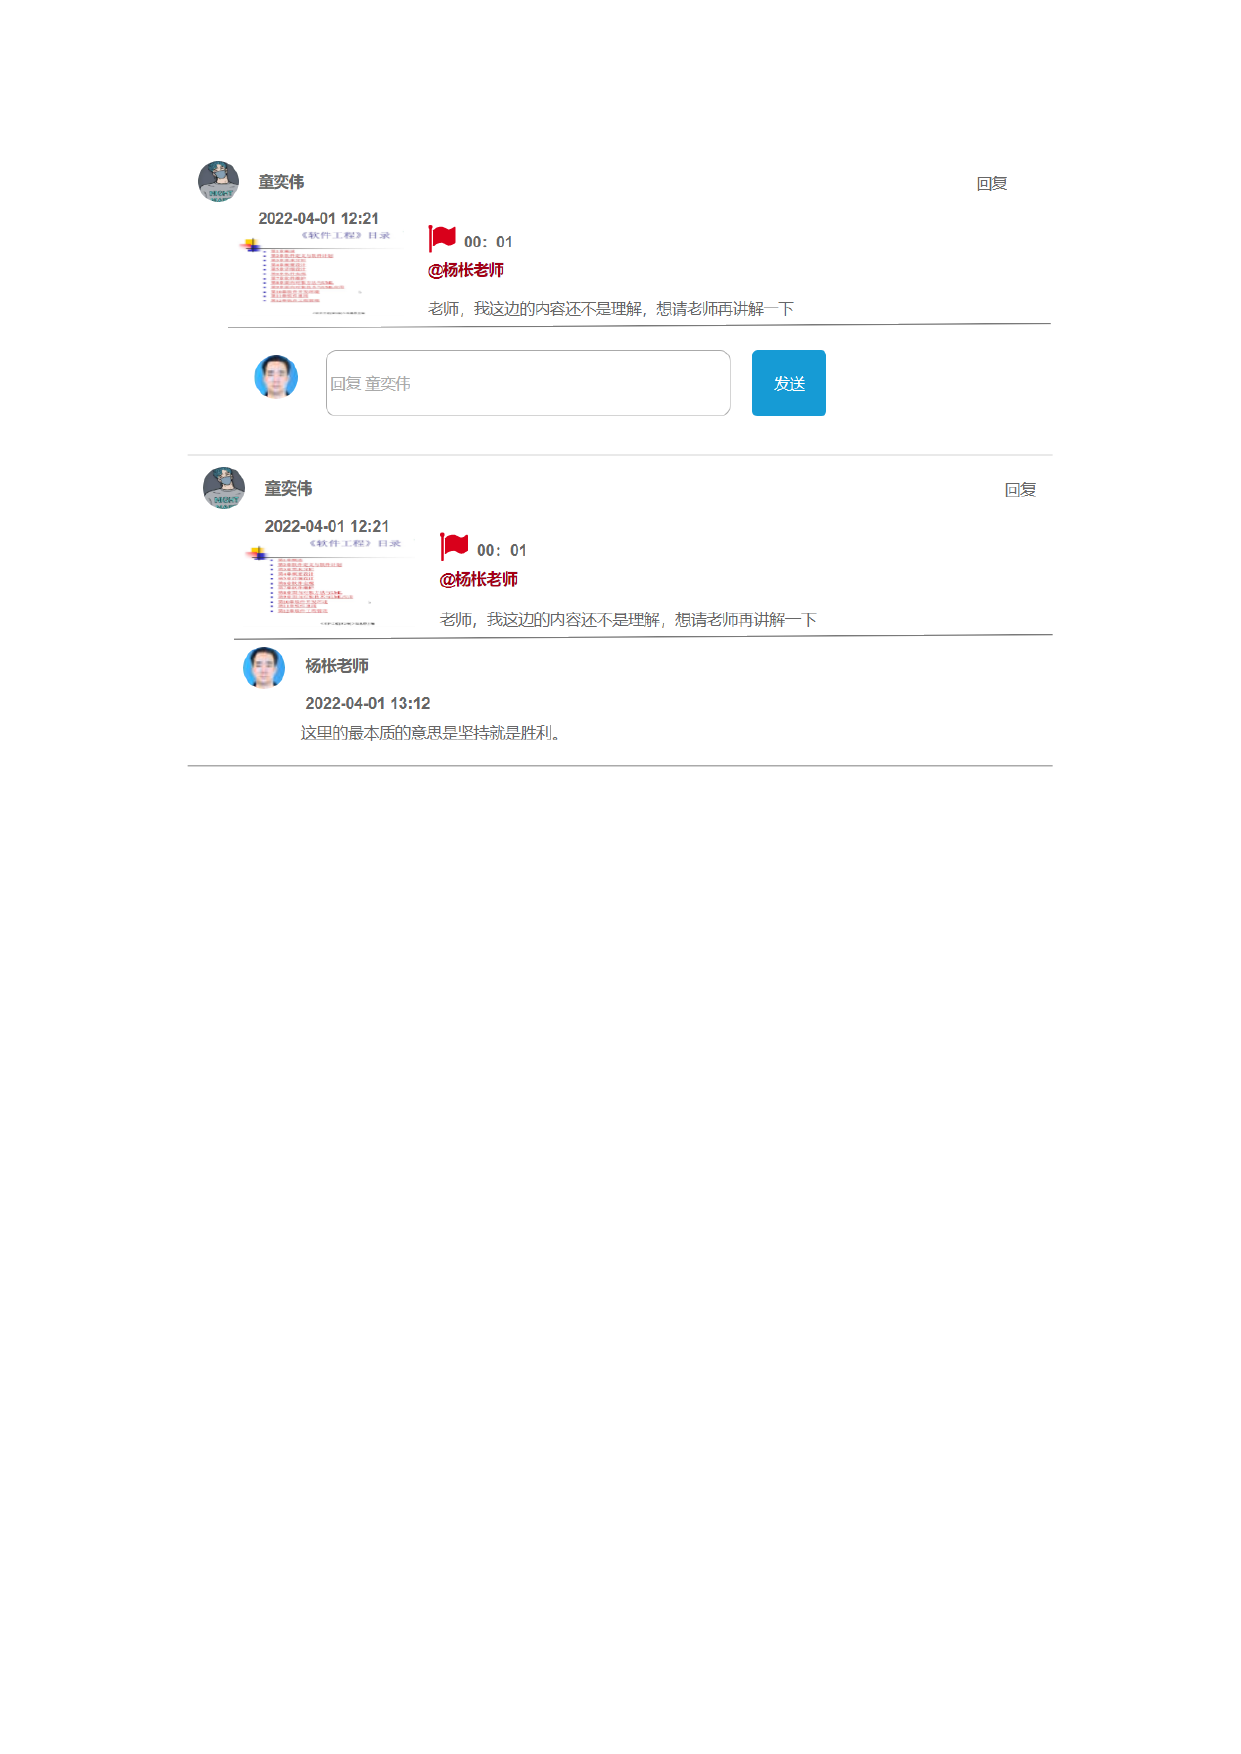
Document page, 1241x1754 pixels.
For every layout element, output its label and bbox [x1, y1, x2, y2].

picture [187, 151, 1053, 443]
picture [187, 444, 1053, 802]
